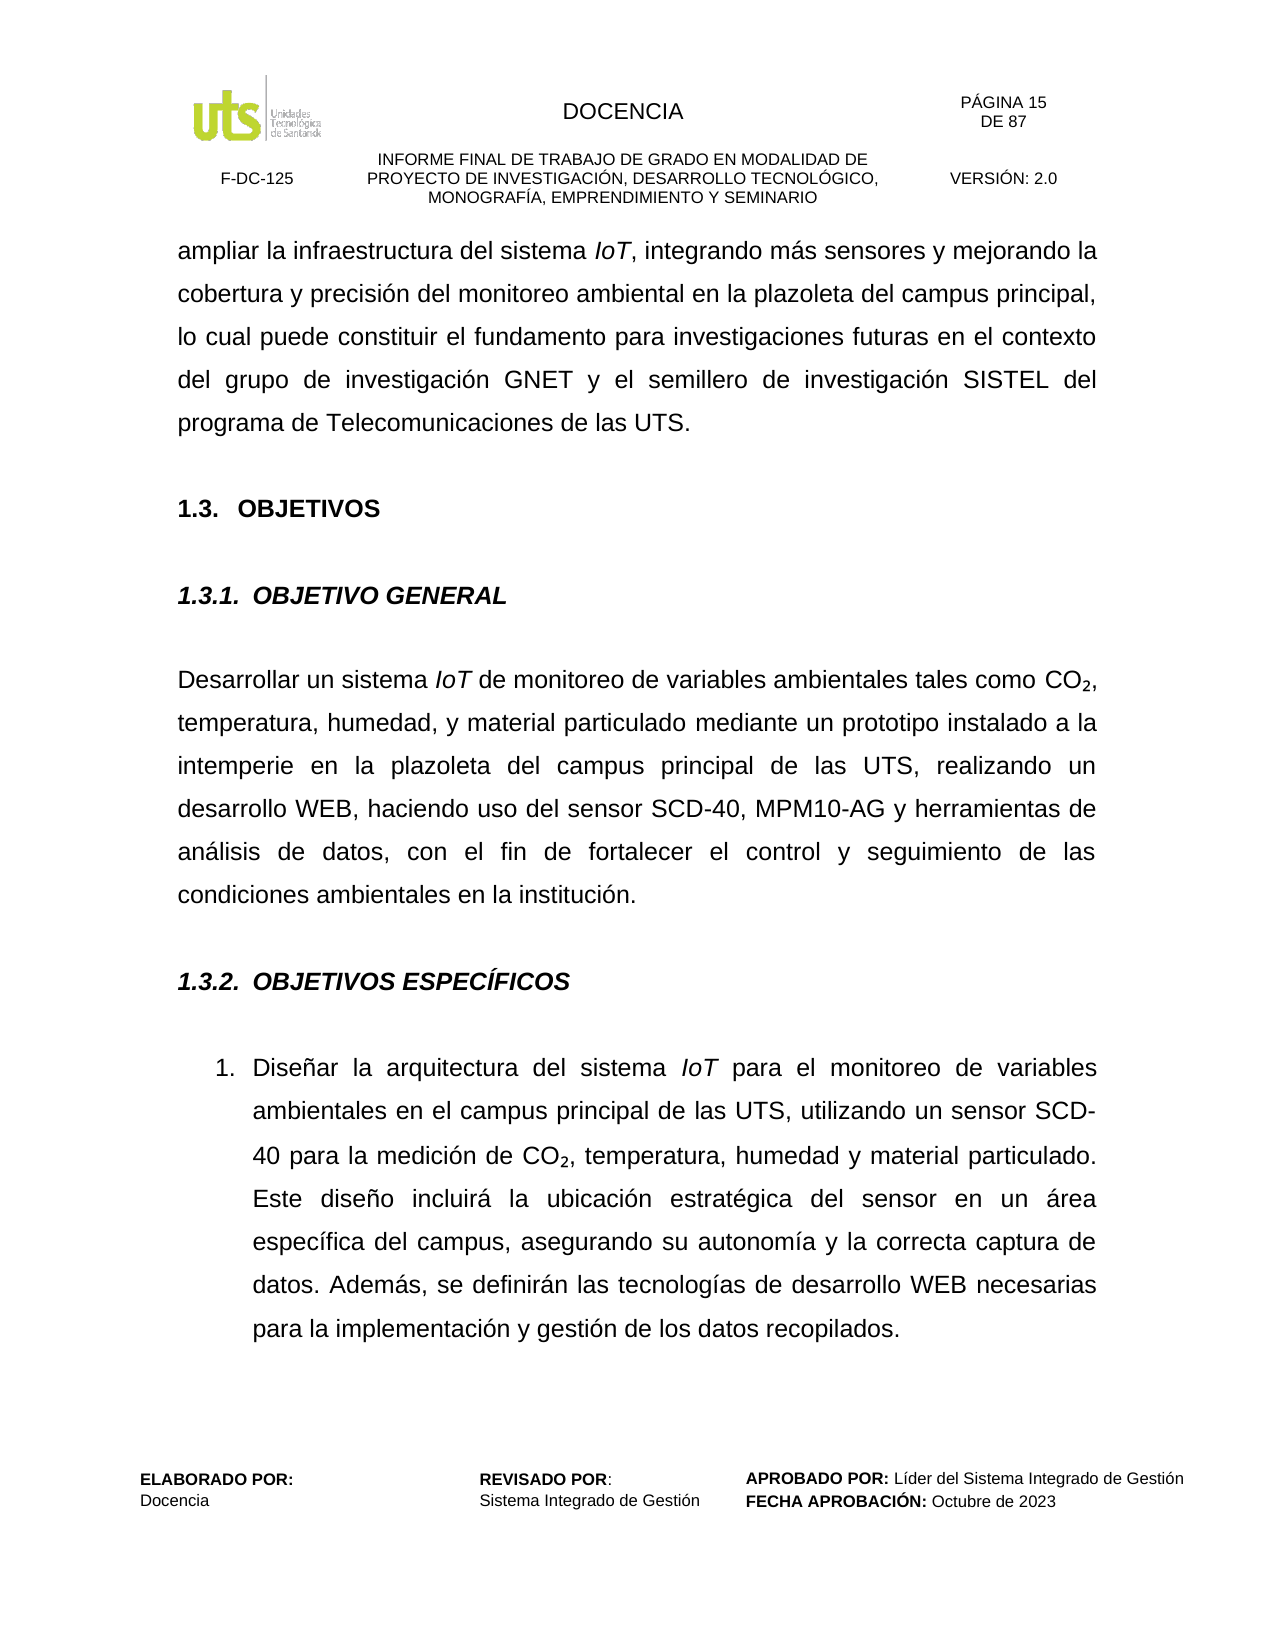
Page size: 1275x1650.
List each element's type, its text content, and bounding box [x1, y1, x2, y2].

list Diseñar la arquitectura del sistema IoT para el monitoreo de variables ambientales en el campus principal de las UTS, utilizando un sensor SCD-40 para la medición de CO₂, temperatura, humedad y material particulado. Este diseño incluirá la ubicación estratégica del sensor en un área específica del campus, asegurando su autonomía y la correcta captura de datos. Además, se definirán las tecnologías de desarrollo WEB necesarias para la implementación y gestión de los datos recopilados. [215, 1053, 1098, 1342]
subtitle OBJETIVO GENERAL [177, 581, 1098, 609]
picture [192, 75, 321, 149]
subtitle OBJETIVOS [177, 494, 1098, 523]
text Desarrollar un sistema IoT de monitoreo de variables ambientales tales como CO₂, temperatura, humedad, y material particulado mediante un prototipo instalado a la intemperie en la plazoleta del campus principal de las UTS, realizando un desarrollo WEB, haciendo uso del sensor SCD-40, MPM10-AG y herramientas de análisis de datos, con el fin de fortalecer el control y seguimiento de las condiciones ambientales en la institución. [177, 663, 1098, 909]
subtitle OBJETIVOS ESPECÍFICOS [177, 967, 1098, 995]
